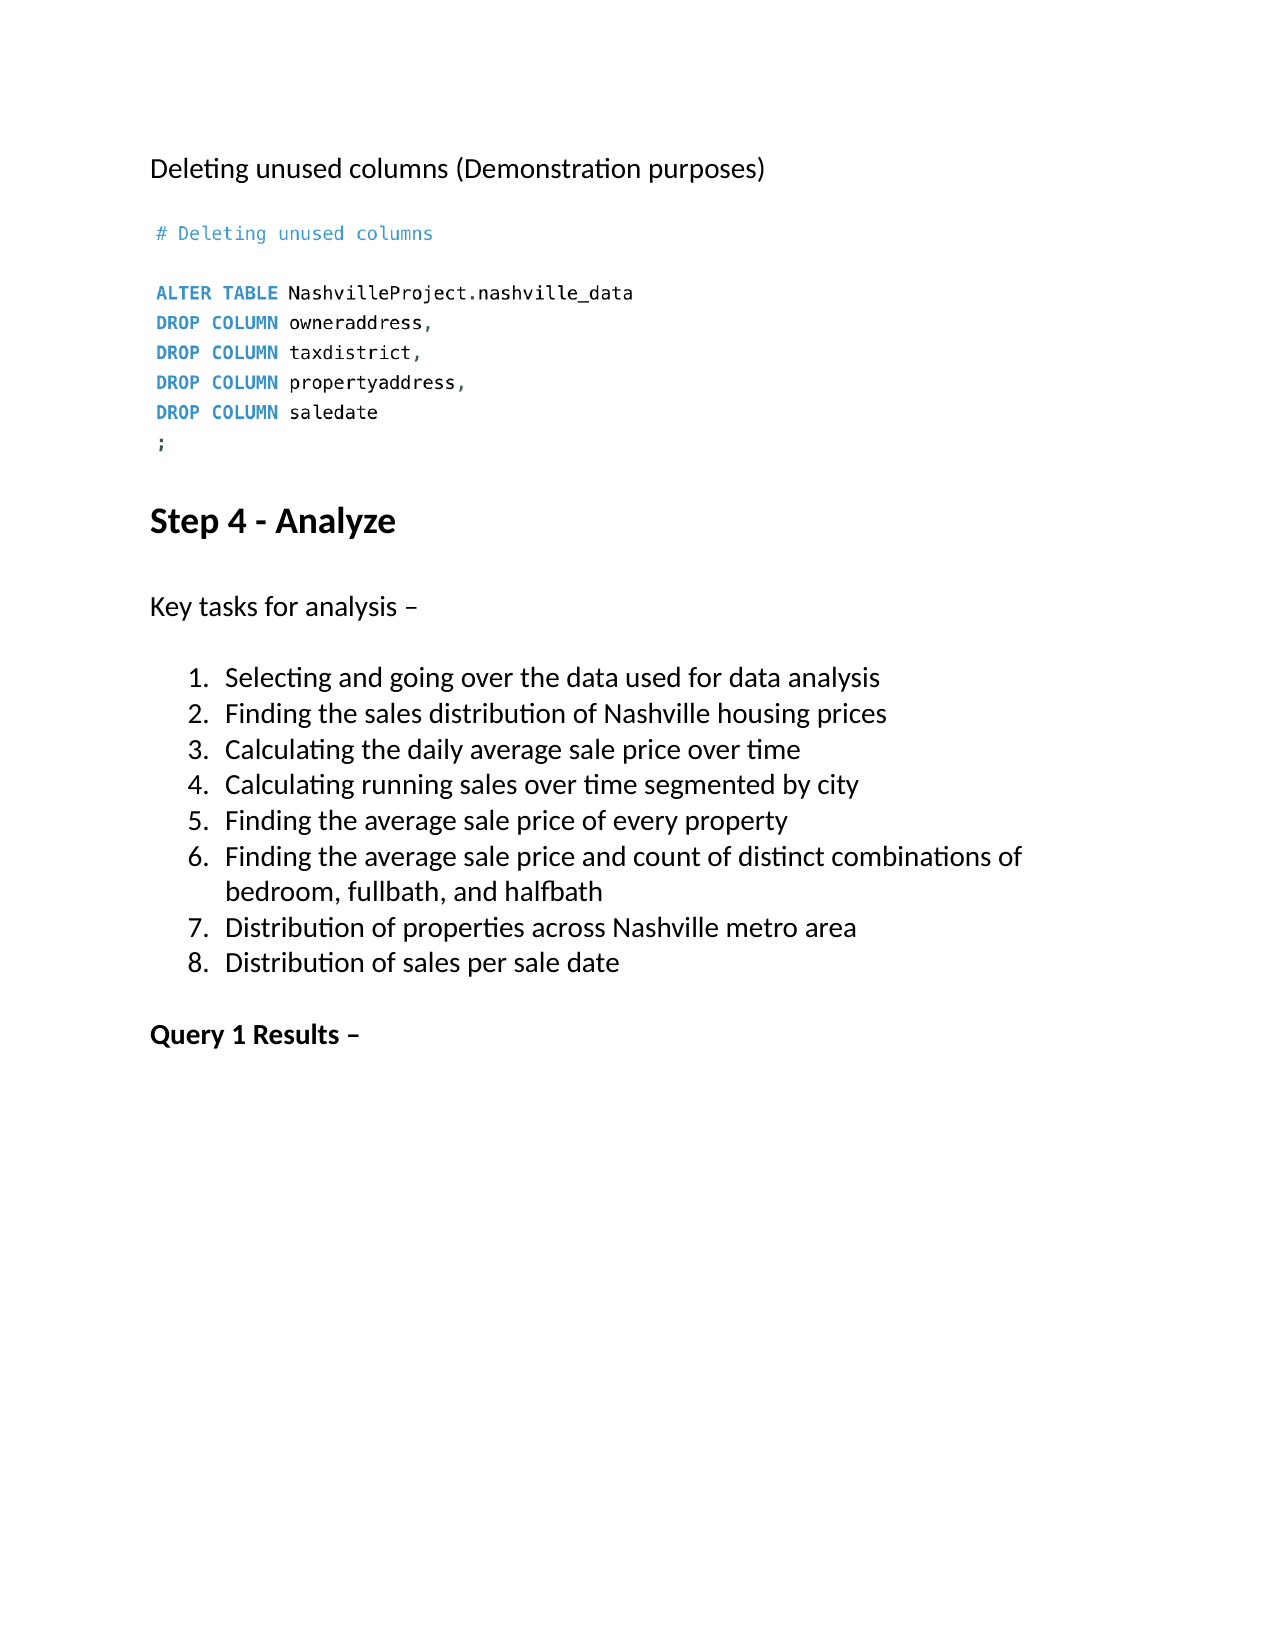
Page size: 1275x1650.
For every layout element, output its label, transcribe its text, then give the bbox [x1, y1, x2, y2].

text Step 4 - Analyze [150, 497, 1125, 542]
list Calculating running sales over time segmented by city [187, 766, 1125, 802]
list Finding the sales distribution of Nashville housing prices [187, 695, 1125, 731]
list Distribution of properties across Nashville metro area [187, 909, 1125, 944]
text Deleting unused columns (Demonstration purposes) [150, 150, 1125, 186]
picture [150, 221, 651, 461]
list Selecting and going over the data used for data analysis [187, 659, 1125, 695]
list Finding the average sale price and count of distinct combinations of bedroom, fullbath, and halfbath [187, 838, 1125, 909]
list Finding the average sale price of every property [187, 802, 1125, 838]
list Distribution of sales per sale date [187, 944, 1125, 980]
text Query 1 Results – [150, 1016, 1125, 1051]
text Key tasks for analysis – [150, 588, 1125, 624]
list Calculating the daily average sale price over time [187, 731, 1125, 766]
